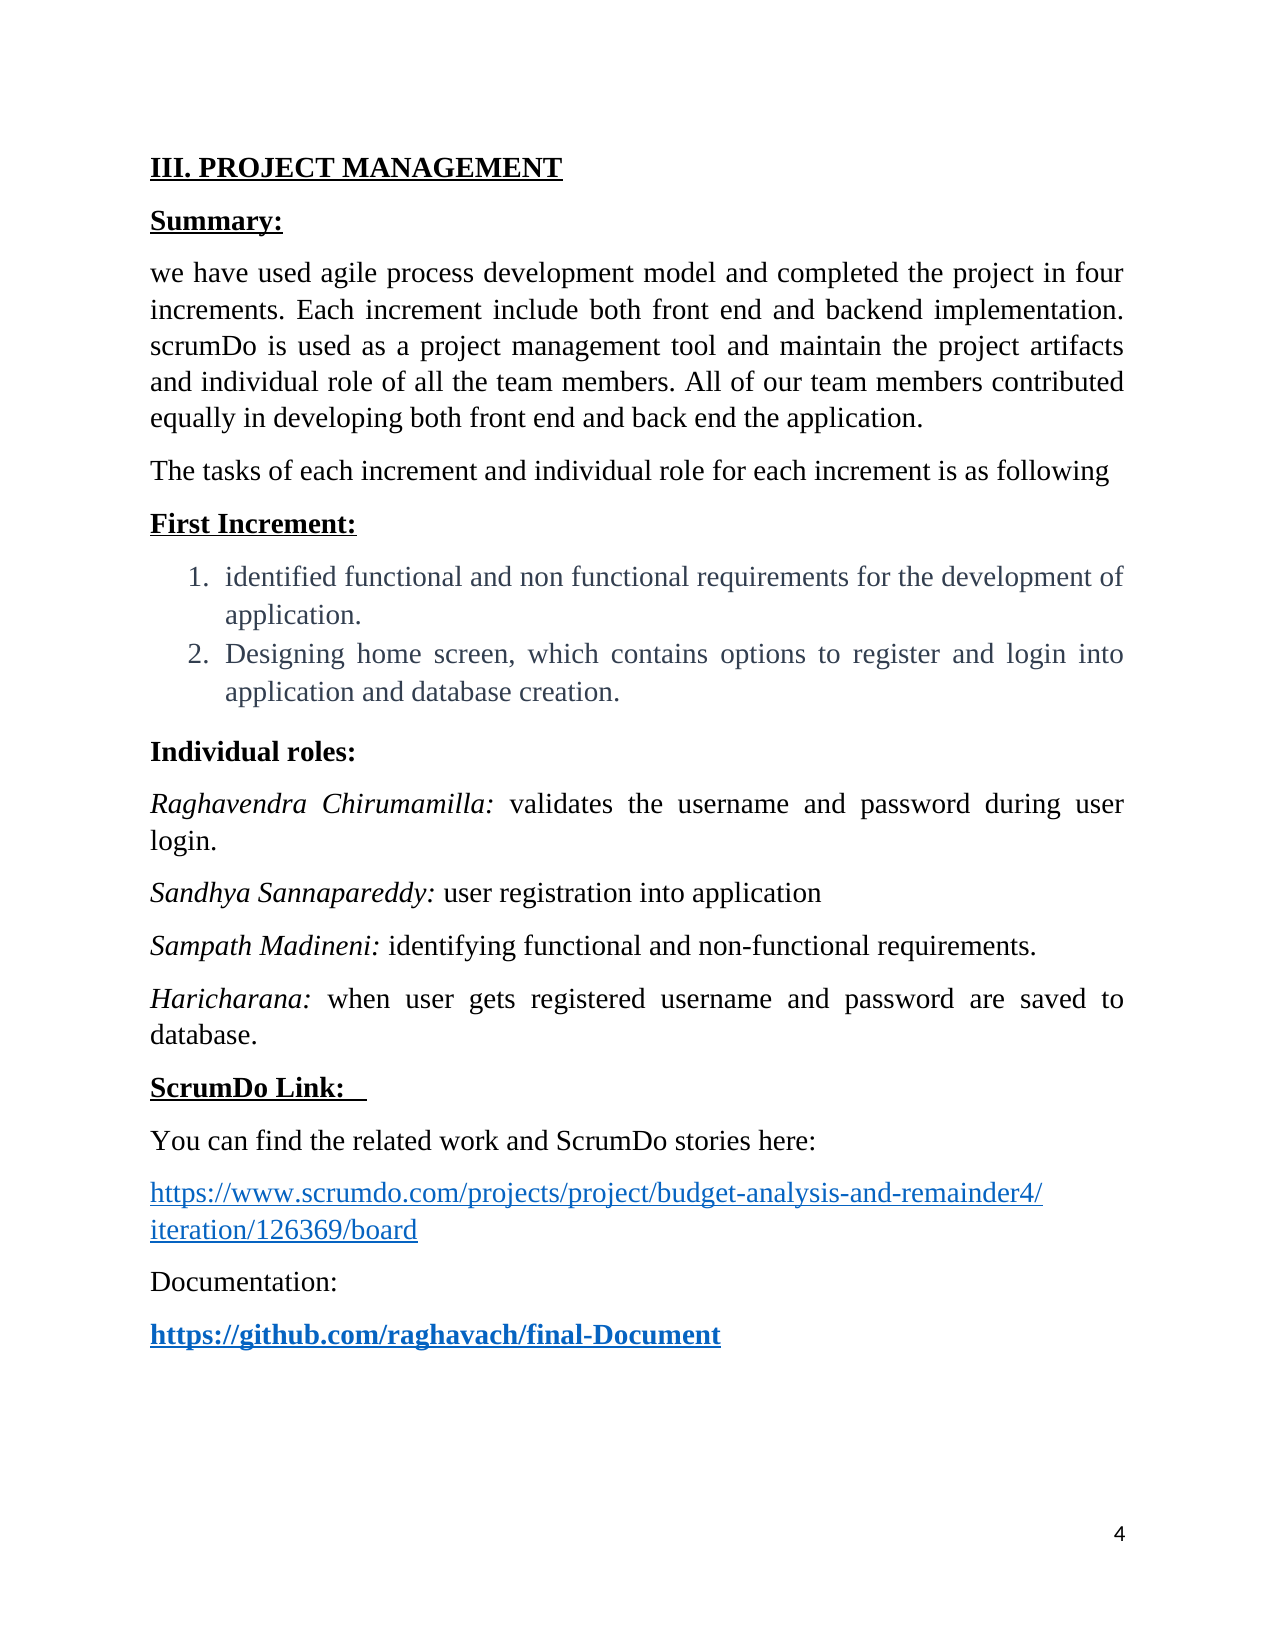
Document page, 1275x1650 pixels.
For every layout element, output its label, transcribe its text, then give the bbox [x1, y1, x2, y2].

list identified functional and non functional requirements for the development of application. [187, 559, 1125, 631]
text https://www.scrumdo.com/projects/project/budget-analysis-and-remainder4/iteration/126369/board [150, 1176, 1125, 1245]
text Haricharana: when user gets registered username and password are saved to database. [150, 981, 1125, 1051]
text Sandhya Sannapareddy: user registration into application [150, 875, 1125, 909]
text You can find the related work and ScrumDo stories here: [150, 1123, 1125, 1156]
text III. PROJECT MANAGEMENT [150, 150, 1125, 183]
text Individual roles: [150, 734, 1125, 767]
text First Increment: [150, 506, 1125, 539]
text ScrumDo Link: [150, 1070, 1125, 1103]
text Documentation: [150, 1264, 1125, 1298]
text Raghavendra Chirumamilla: validates the username and password during user login. [150, 786, 1125, 856]
text Summary: [150, 203, 1125, 236]
text The tasks of each increment and individual role for each increment is as following [150, 453, 1125, 487]
text https://github.com/raghavach/final-Document [150, 1317, 1125, 1351]
text Sampath Madineni: identifying functional and non-functional requirements. [150, 928, 1125, 962]
text we have used agile process development model and completed the project in four increments. Each increment include both front end and backend implementation. scrumDo is used as a project management tool and maintain the project artifacts and individual role of all the team members. All of our team members contributed equally in developing both front end and back end the application. [150, 256, 1125, 434]
list Designing home screen, which contains options to register and login into application and database creation. [187, 636, 1125, 708]
